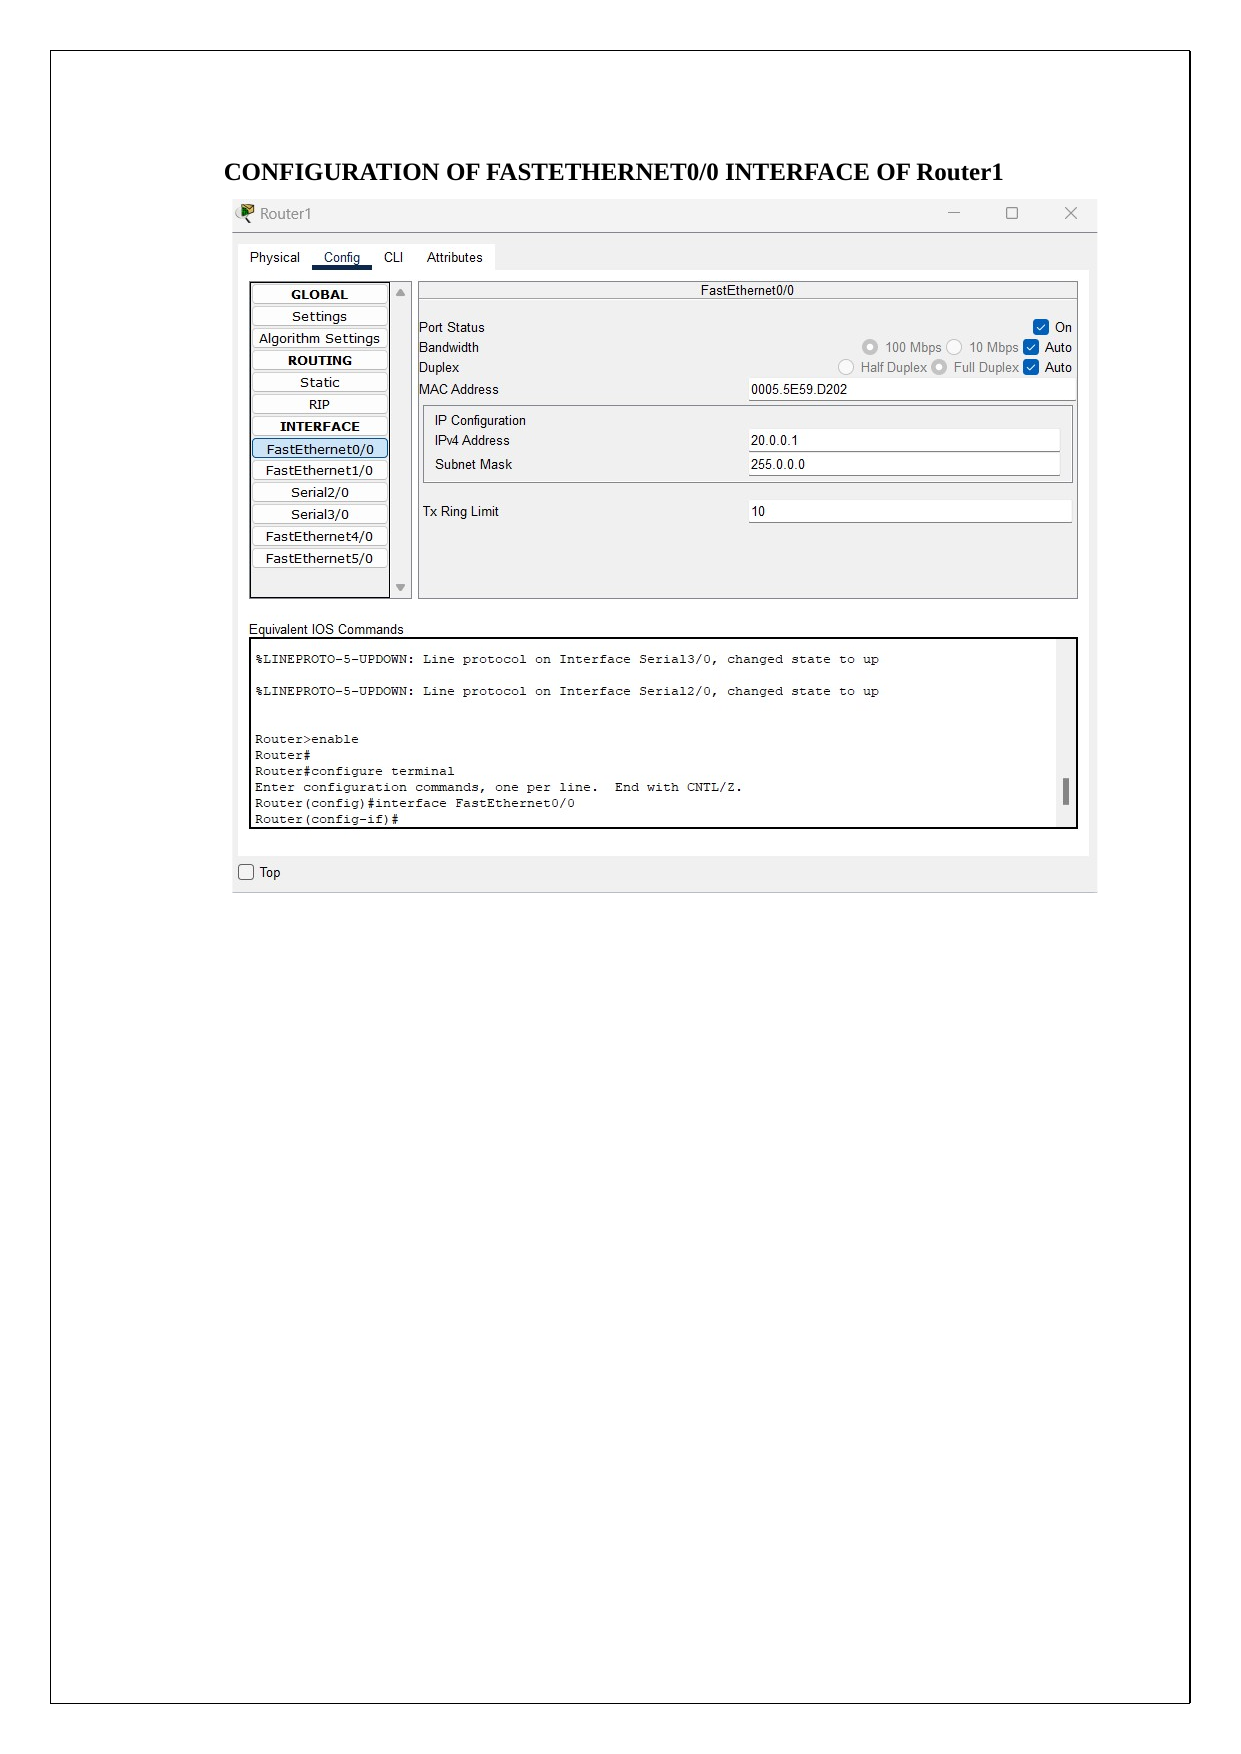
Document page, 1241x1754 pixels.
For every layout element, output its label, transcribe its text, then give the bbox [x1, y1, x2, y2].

picture [232, 199, 1098, 893]
subtitle CONFIGURATION OF FASTETHERNET0/0 INTERFACE OF Router1 [223, 157, 1097, 186]
